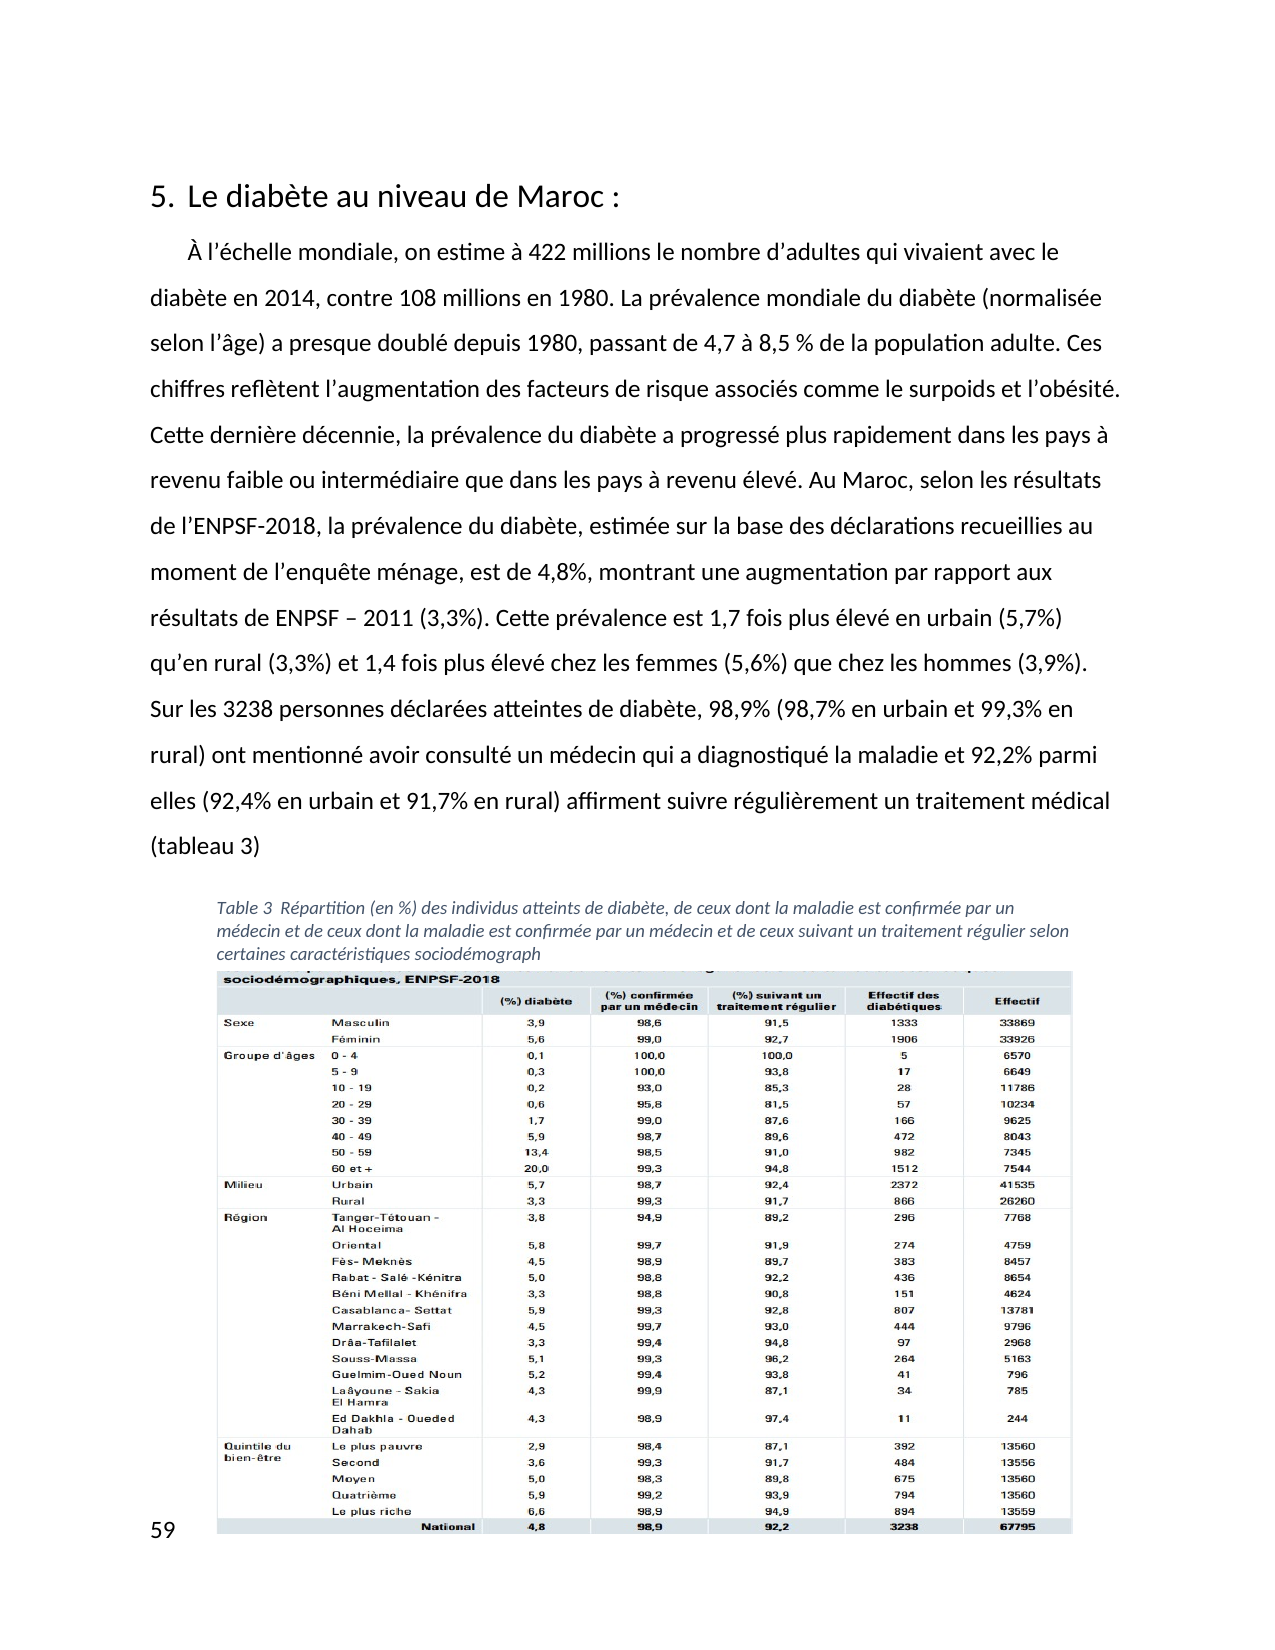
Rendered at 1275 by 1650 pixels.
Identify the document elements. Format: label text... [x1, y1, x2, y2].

subtitle Le diabète au niveau de Maroc : [150, 175, 1125, 216]
picture [216, 971, 1073, 1534]
text À l’échelle mondiale, on estime à 422 millions le nombre d’adultes qui vivaient avec le diabète en 2014, contre 108 millions en 1980. La prévalence mondiale du diabète (normalisée selon l’âge) a presque doublé depuis 1980, passant de 4,7 à 8,5 % de la population adulte. Ces chiffres reflètent l’augmentation des facteurs de risque associés comme le surpoids et l’obésité. Cette dernière décennie, la prévalence du diabète a progressé plus rapidement dans les pays à revenu faible ou intermédiaire que dans les pays à revenu élevé. Au Maroc, selon les résultats de l’ENPSF-2018, la prévalence du diabète, estimée sur la base des déclarations recueillies au moment de l’enquête ménage, est de 4,8%, montrant une augmentation par rapport aux résultats de ENPSF – 2011 (3,3%). Cette prévalence est 1,7 fois plus élevé en urbain (5,7%) qu’en rural (3,3%) et 1,4 fois plus élevé chez les femmes (5,6%) que chez les hommes (3,9%). Sur les 3238 personnes déclarées atteintes de diabète, 98,9% (98,7% en urbain et 99,3% en rural) ont mentionné avoir consulté un médecin qui a diagnostiqué la maladie et 92,2% parmi elles (92,4% en urbain et 91,7% en rural) affirment suivre régulièrement un traitement médical (tableau 3) [150, 236, 1125, 861]
